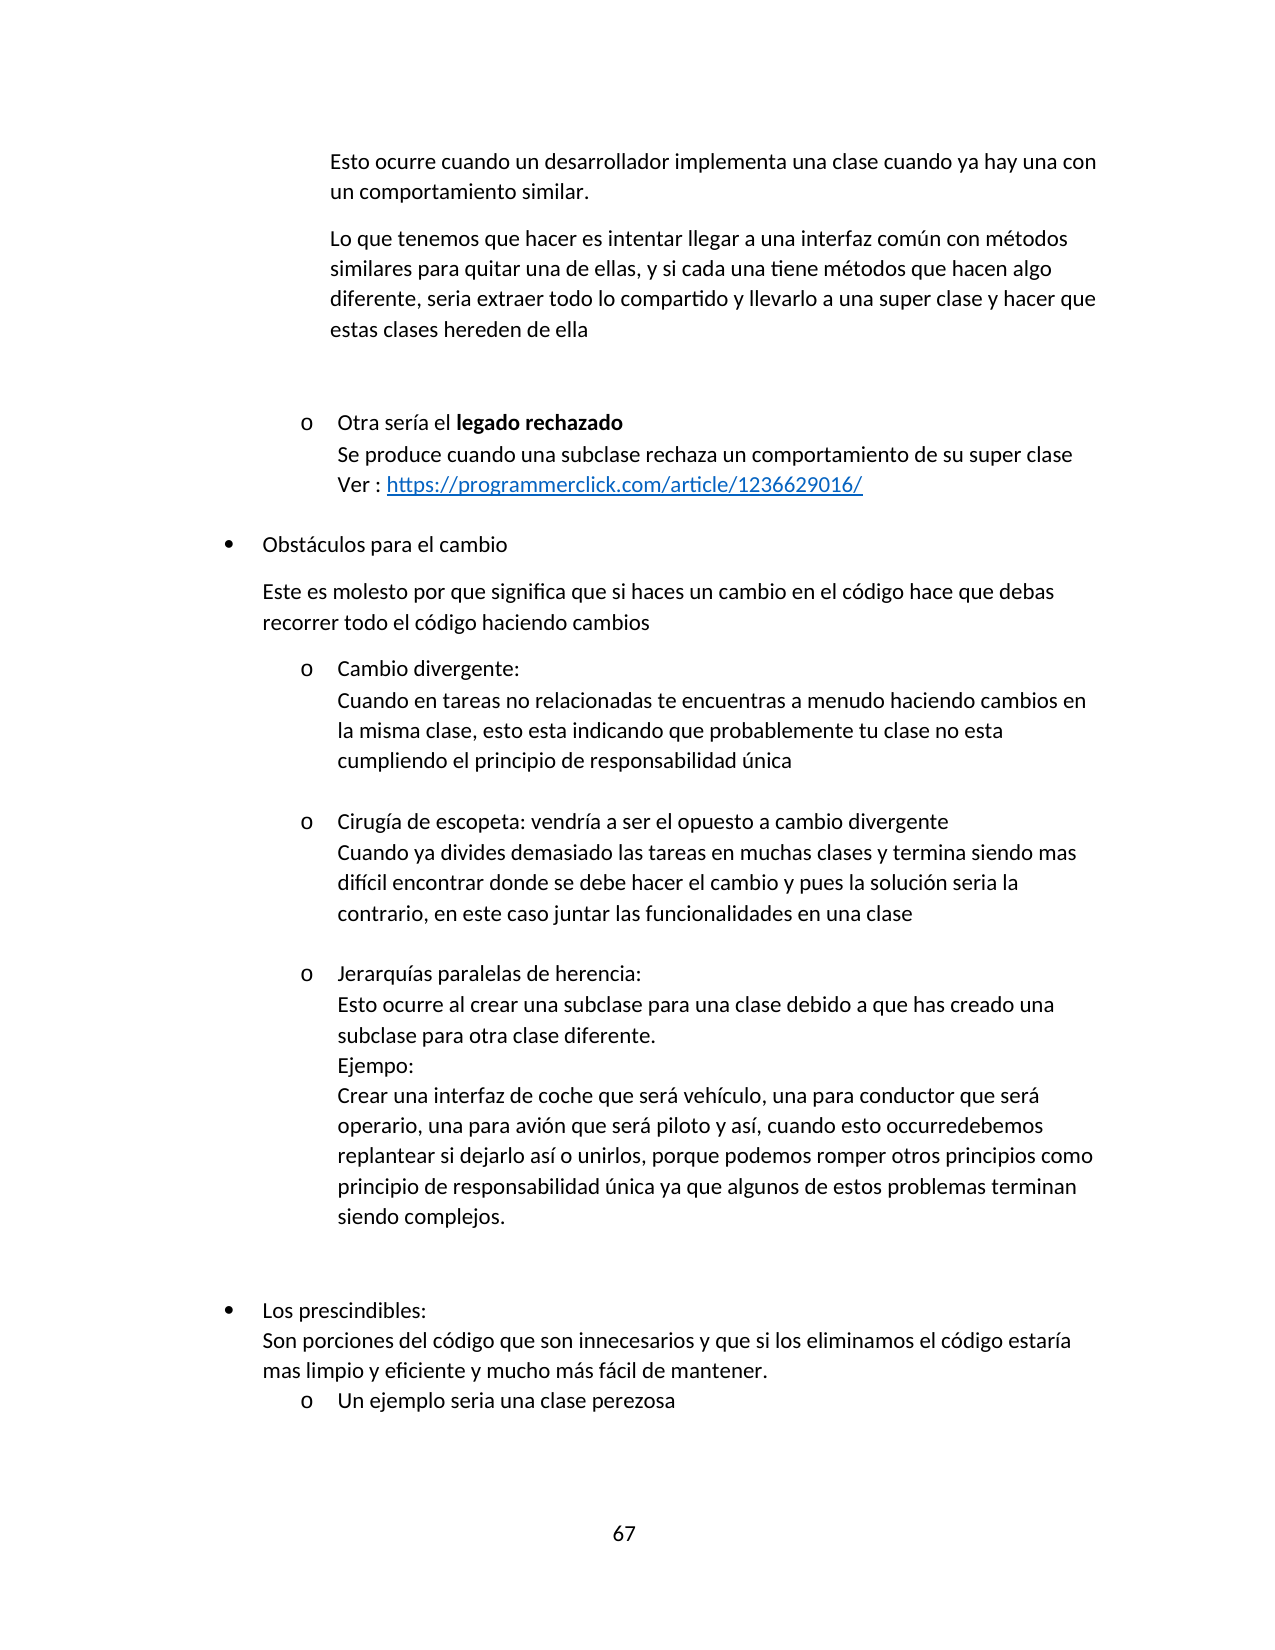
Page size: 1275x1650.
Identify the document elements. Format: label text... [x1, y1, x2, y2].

list Otra sería el legado rechazado [300, 408, 1098, 438]
list Cirugía de escopeta: vendría a ser el opuesto a cambio divergente [300, 807, 1098, 836]
list Son porciones del código que son innecesarios y que si los eliminamos el código estaría mas limpio y eficiente y mucho más fácil de mantener. [262, 1326, 1098, 1384]
list Cambio divergente: [300, 654, 1098, 684]
list Cuando ya divides demasiado las tareas en muchas clases y termina siendo mas difícil encontrar donde se debe hacer el cambio y pues la solución seria la contrario, en este caso juntar las funcionalidades en una clase [337, 838, 1098, 927]
text Lo que tenemos que hacer es intentar llegar a una interfaz común con métodos similares para quitar una de ellas, y si cada una tiene métodos que hacen algo diferente, seria extraer todo lo compartido y llevarlo a una super clase y hacer que estas clases hereden de ella [330, 224, 1098, 343]
list Ejempo: [337, 1051, 1098, 1079]
list Esto ocurre al crear una subclase para una clase debido a que has creado una subclase para otra clase diferente. [337, 991, 1098, 1049]
list Jerarquías paralelas de herencia: [300, 959, 1098, 988]
list Obstáculos para el cambio [225, 531, 1098, 558]
text Este es molesto por que significa que si haces un cambio en el código hace que debas recorrer todo el código haciendo cambios [262, 577, 1098, 636]
list Un ejemplo seria una clase perezosa [300, 1386, 1098, 1416]
list Se produce cuando una subclase rechaza un comportamiento de su super clase [337, 440, 1098, 468]
list Cuando en tareas no relacionadas te encuentras a menudo haciendo cambios en la misma clase, esto esta indicando que probablemente tu clase no esta cumpliendo el principio de responsabilidad única [337, 686, 1098, 774]
list Ver : https://programmerclick.com/article/1236629016/ [337, 470, 1098, 498]
list Crear una interfaz de coche que será vehículo, una para conductor que será operario, una para avión que será piloto y así, cuando esto occurredebemos replantear si dejarlo así o unirlos, porque podemos romper otros principios como principio de responsabilidad única ya que algunos de estos problemas terminan siendo complejos. [337, 1081, 1098, 1230]
list Los prescindibles: [225, 1296, 1098, 1324]
text Esto ocurre cuando un desarrollador implementa una clase cuando ya hay una con un comportamiento similar. [330, 147, 1098, 205]
